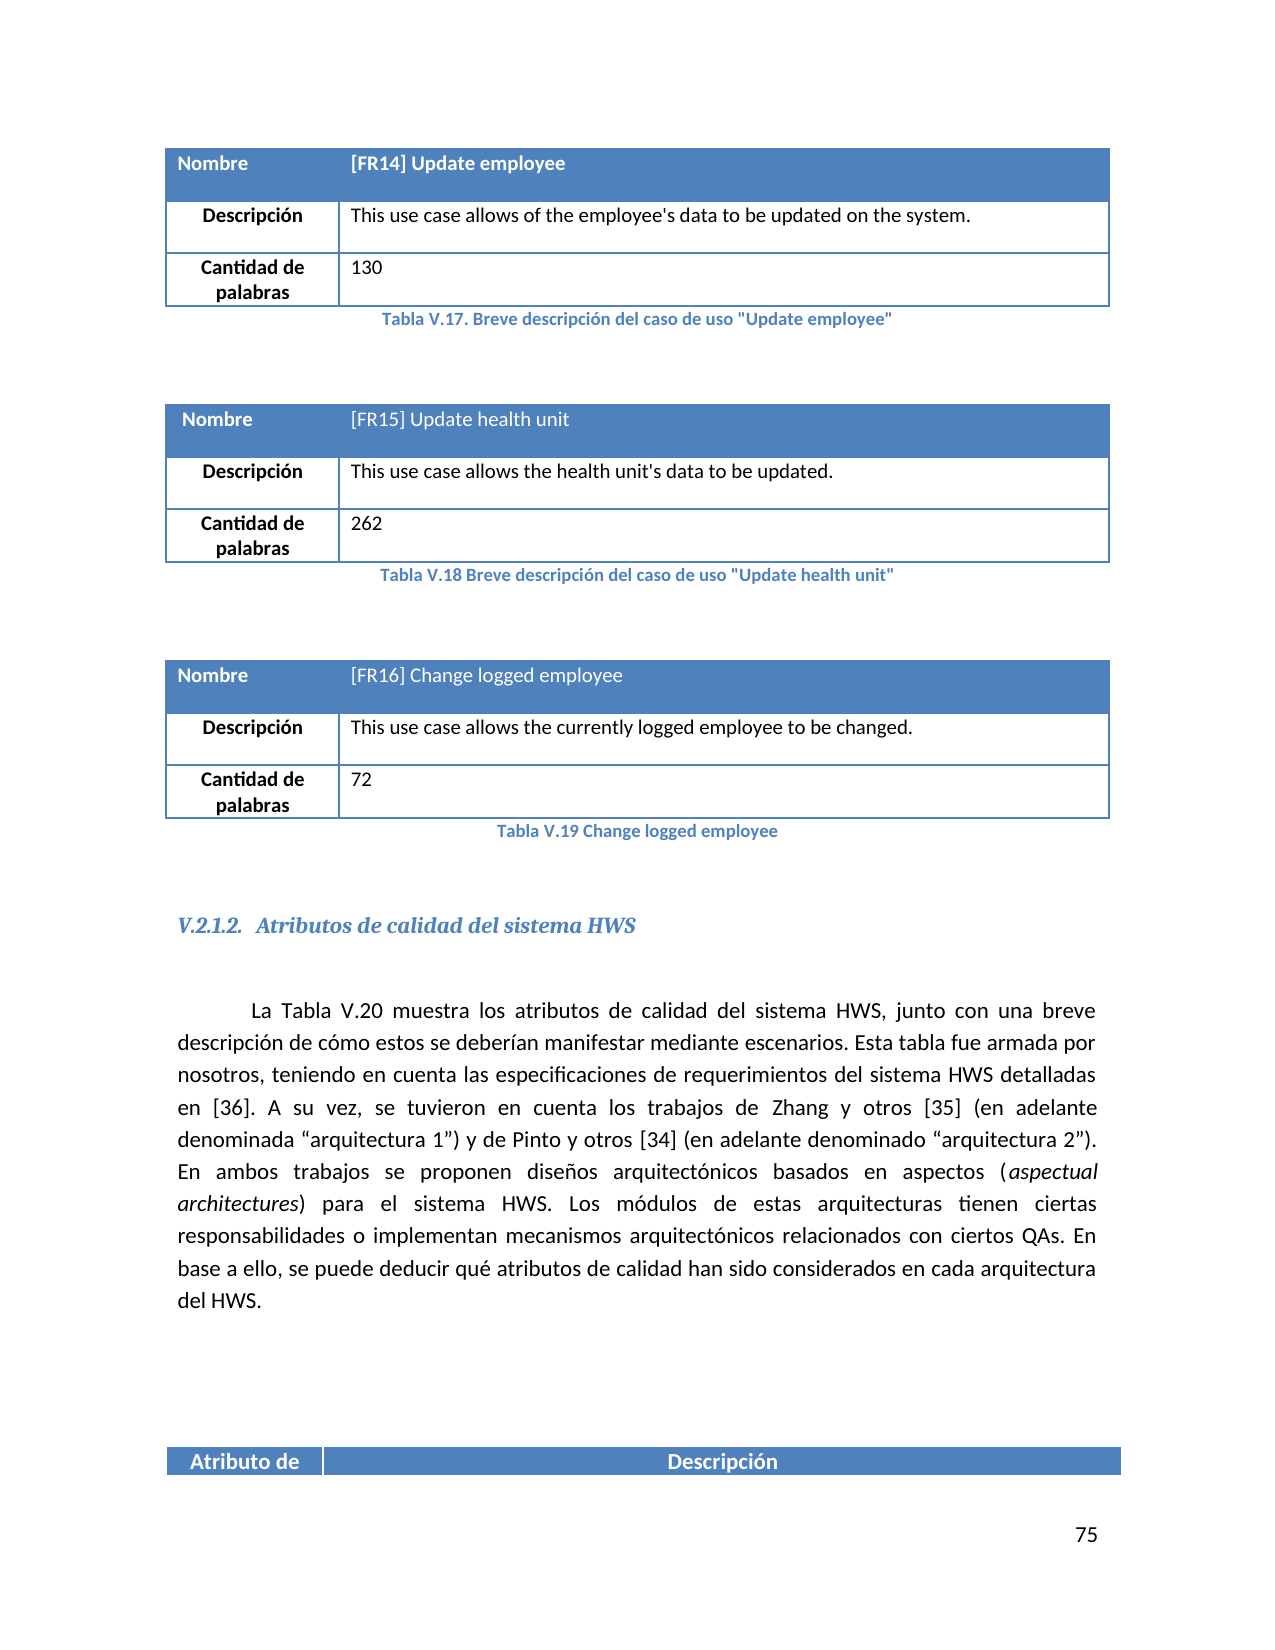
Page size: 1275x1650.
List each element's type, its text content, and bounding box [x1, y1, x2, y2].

table_cell Descripción [167, 458, 338, 508]
subtitle Atributos de calidad del sistema HWS [177, 913, 1098, 939]
table_cell 262 [340, 510, 1108, 561]
table_cell This use case allows of the employee's data to be updated on the system. [340, 202, 1108, 252]
table_header Nombre [167, 406, 338, 456]
table_cell Cantidad de palabras [167, 510, 338, 561]
table_cell Cantidad de palabras [167, 254, 338, 305]
table_header Nombre [167, 662, 338, 712]
table_cell 130 [340, 254, 1108, 305]
table_cell Cantidad de palabras [167, 766, 338, 817]
table_header Atributo de calidad [167, 1447, 322, 1475]
table_cell Descripción [167, 714, 338, 764]
text La Tabla V.10 muestra los atributos de calidad del sistema HWS, junto con una breve descripción de cómo estos se deberían manifestar mediante escenarios. Esta tabla fue armada por nosotros, teniendo en cuenta las especificaciones de requerimientos del sistema HWS detalladas en . A su vez, se tuvieron en cuenta los trabajos de Zhang y otros (en adelante denominada “arquitectura 1”) y de Pinto y otros (en adelante denominado “arquitectura 2”). En ambos trabajos se proponen diseños arquitectónicos basados en aspectos (aspectual architectures) para el sistema HWS. Los módulos de estas arquitecturas tienen ciertas responsabilidades o implementan mecanismos arquitectónicos relacionados con ciertos QAs. En base a ello, se puede deducir qué atributos de calidad han sido considerados en cada arquitectura del HWS. [177, 996, 1098, 1314]
table_header Descripción [324, 1447, 1121, 1475]
table_cell 72 [340, 766, 1108, 817]
table_cell This use case allows the currently logged employee to be changed. [340, 714, 1108, 764]
table_header Nombre [167, 150, 338, 200]
table_cell This use case allows the health unit's data to be updated. [340, 458, 1108, 508]
table_cell Descripción [167, 202, 338, 252]
table_header [FR16] Change logged employee [340, 662, 1108, 712]
table_header [FR15] Update health unit [340, 406, 1108, 456]
table_header [FR14] Update employee [340, 150, 1108, 200]
